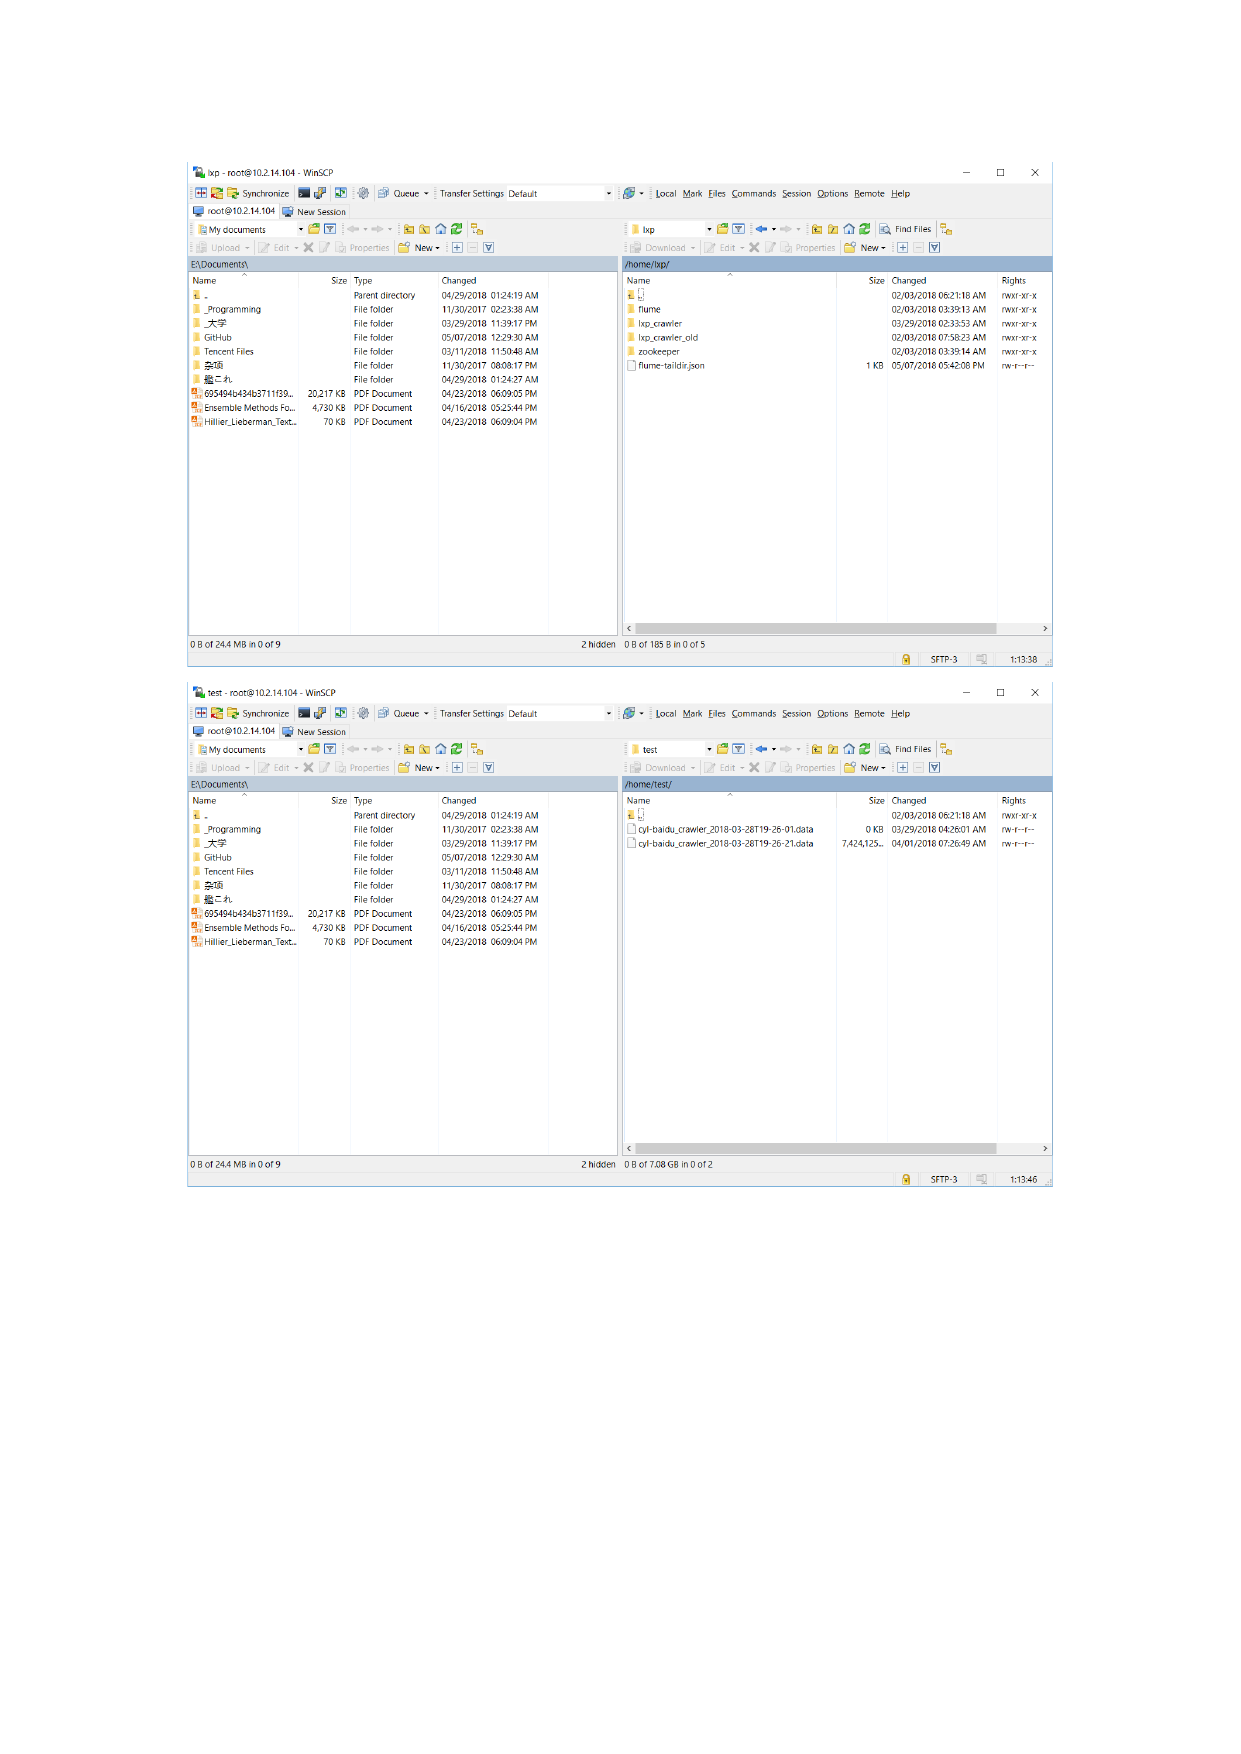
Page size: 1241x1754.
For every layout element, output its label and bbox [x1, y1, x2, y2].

picture [187, 682, 1053, 1187]
picture [187, 162, 1053, 667]
